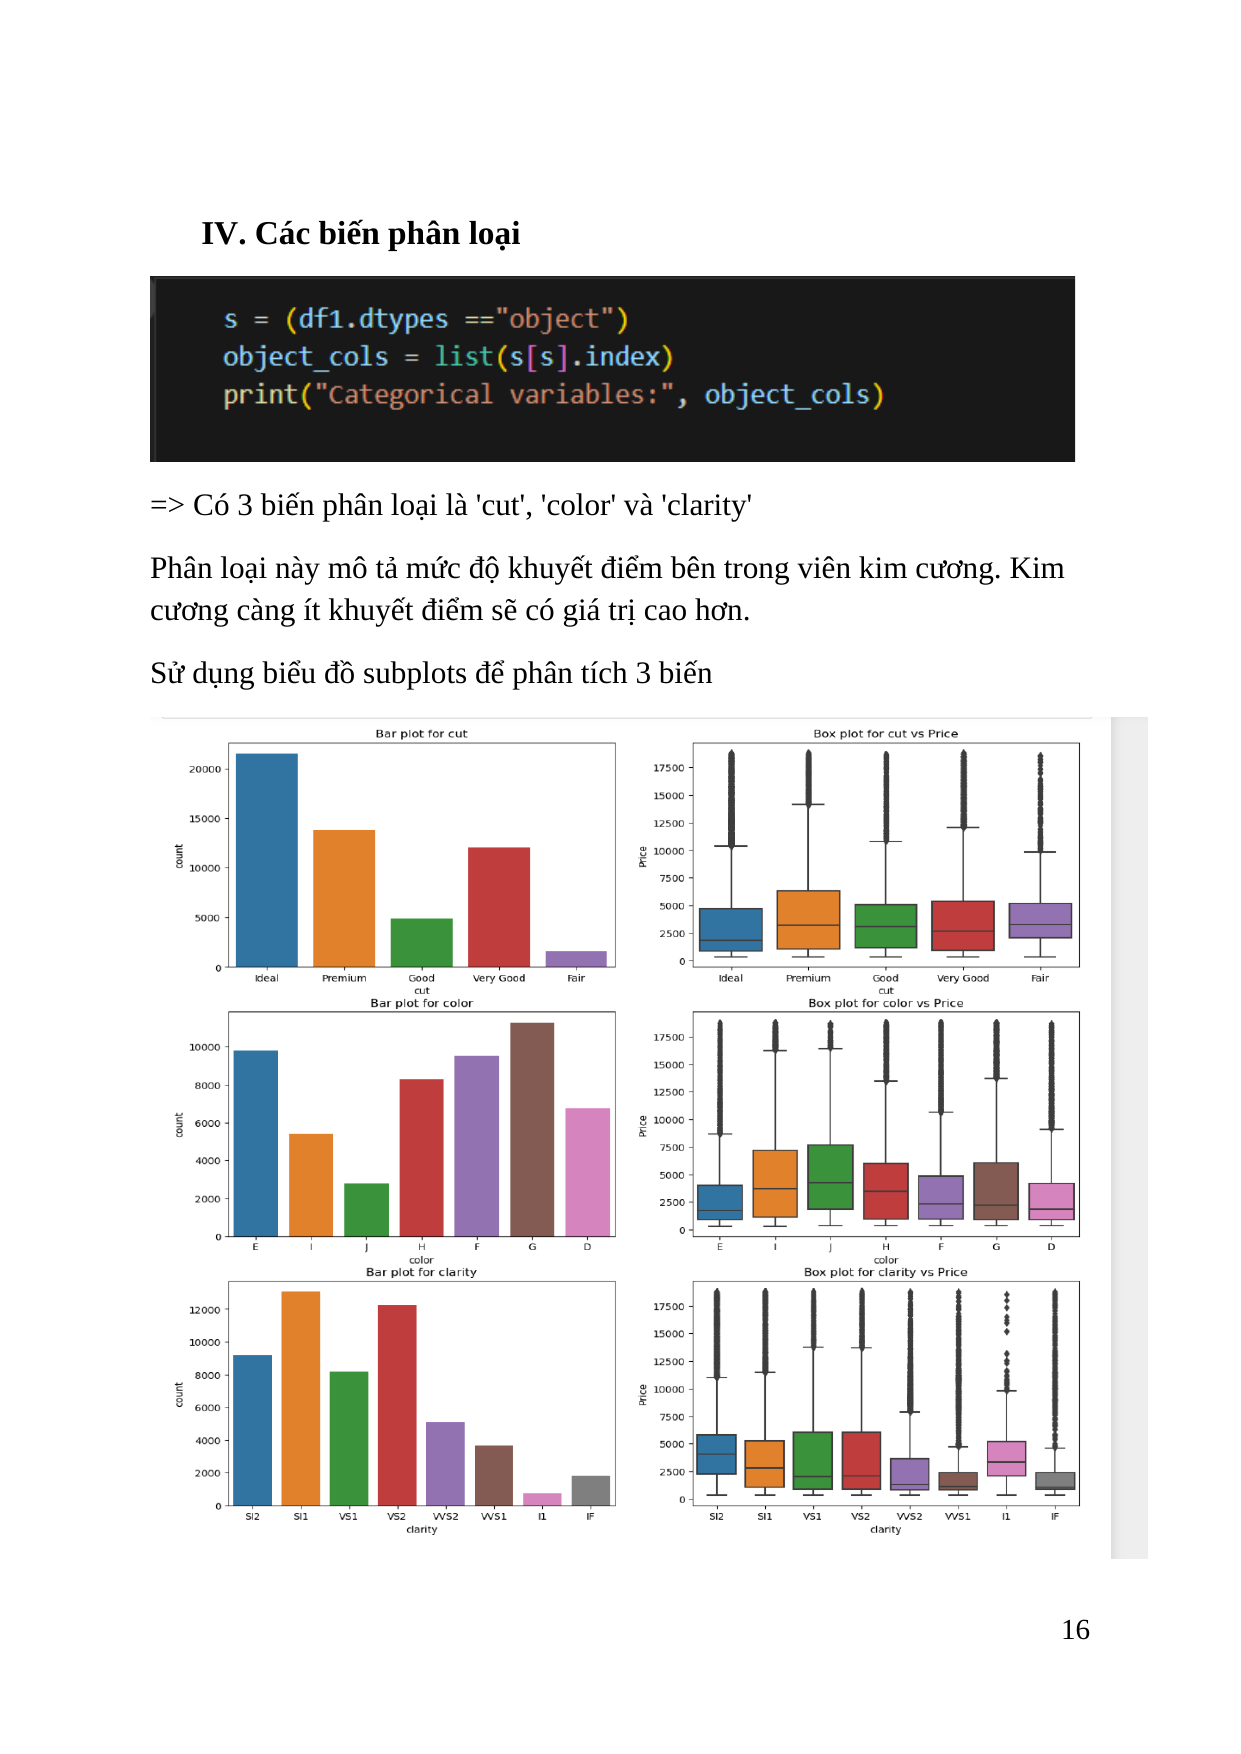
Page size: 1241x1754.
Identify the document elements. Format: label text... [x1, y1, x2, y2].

text => Có 3 biến phân loại là 'cut', 'color' và 'clarity' [150, 486, 1090, 522]
text Sử dụng biểu đồ subplots để phân tích 3 biến [150, 654, 1090, 690]
text IV. Các biến phân loại [150, 213, 1090, 252]
text Phân loại này mô tả mức độ khuyết điểm bên trong viên kim cương. Kim cương càng ít khuyết điểm sẽ có giá trị cao hơn. [150, 549, 1090, 627]
picture [150, 276, 1076, 462]
picture [150, 717, 1148, 1559]
